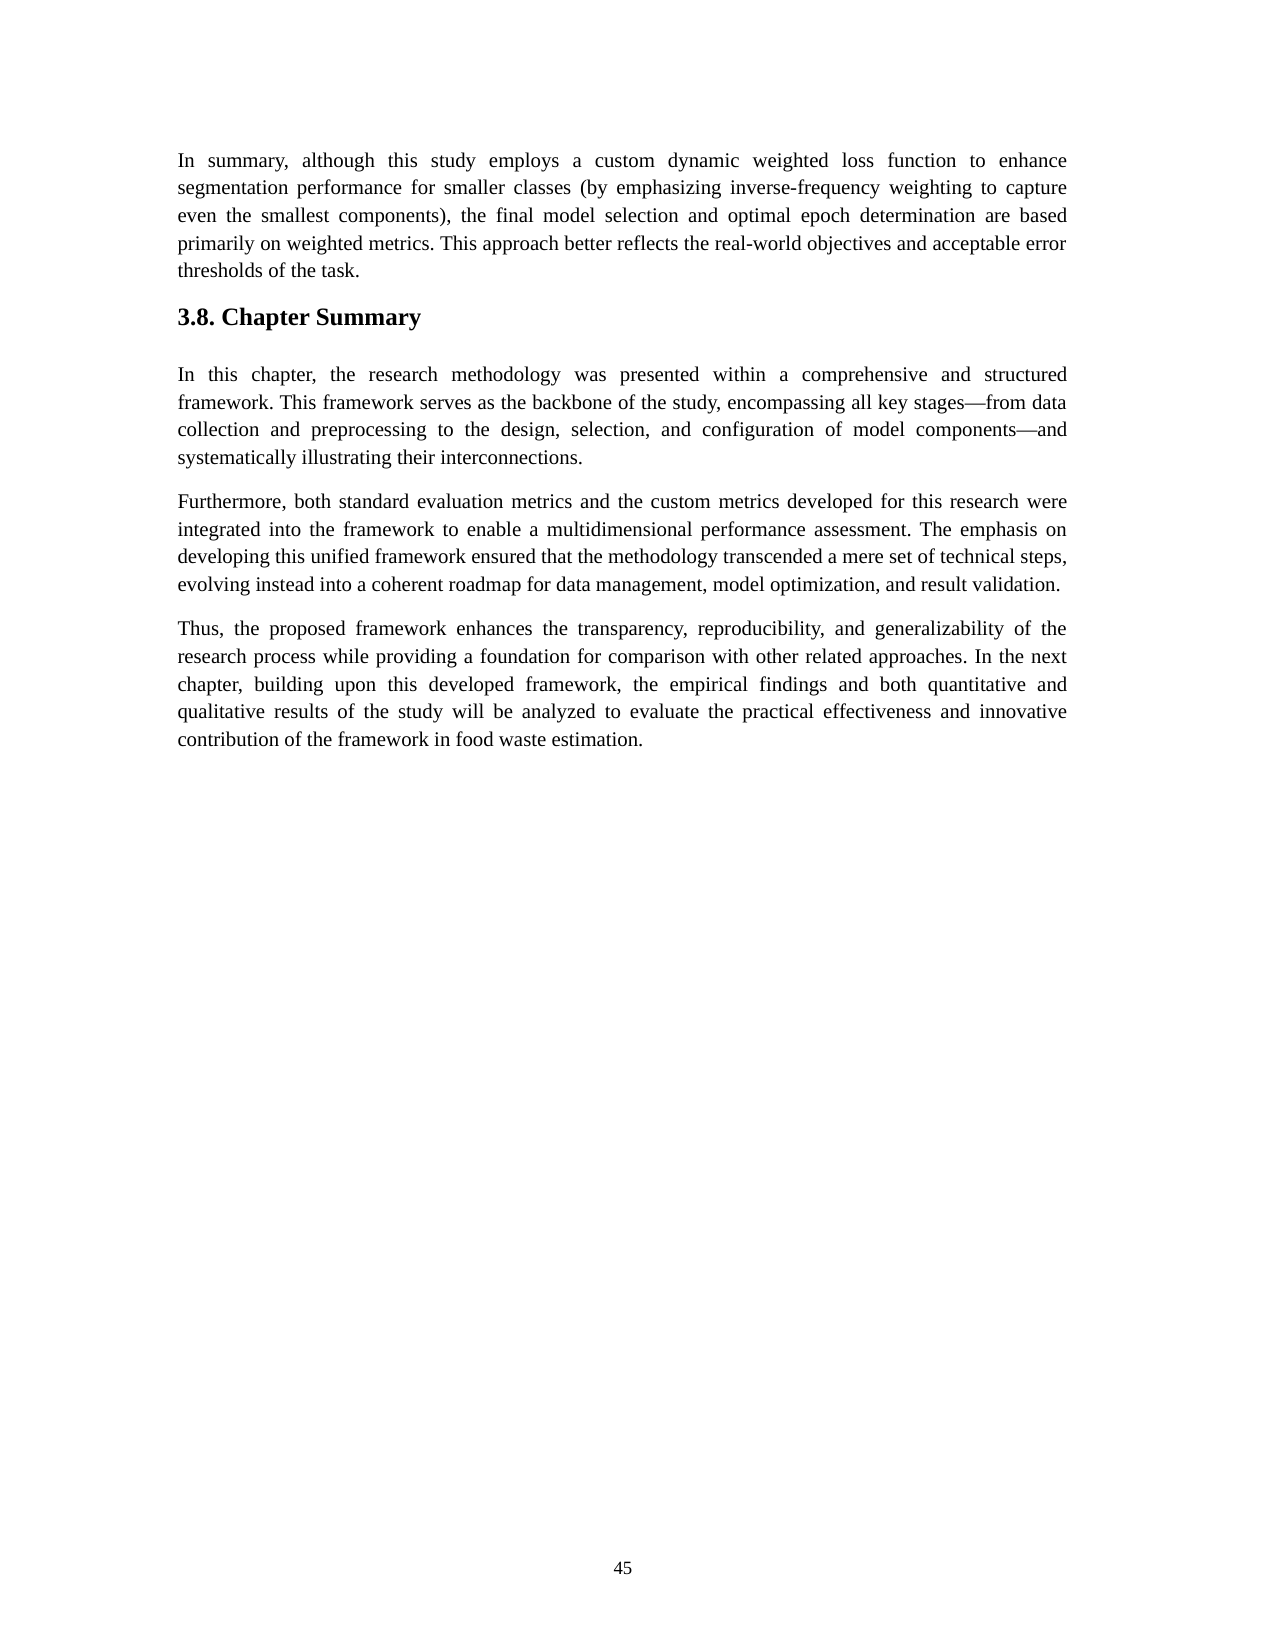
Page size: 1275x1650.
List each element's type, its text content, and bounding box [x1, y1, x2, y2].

text 3.8. Chapter Summary [177, 302, 1068, 331]
text Furthermore, both standard evaluation metrics and the custom metrics developed for this research were integrated into the framework to enable a multidimensional performance assessment. The emphasis on developing this unified framework ensured that the methodology transcended a mere set of technical steps, evolving instead into a coherent roadmap for data management, model optimization, and result validation. [177, 489, 1068, 596]
text In summary, although this study employs a custom dynamic weighted loss function to enhance segmentation performance for smaller classes (by emphasizing inverse-frequency weighting to capture even the smallest components), the final model selection and optimal epoch determination are based primarily on weighted metrics. This approach better reflects the real-world objectives and acceptable error thresholds of the task. [177, 148, 1068, 282]
text In this chapter, the research methodology was presented within a comprehensive and structured framework. This framework serves as the backbone of the study, encompassing all key stages—from data collection and preprocessing to the design, selection, and configuration of model components—and systematically illustrating their interconnections. [177, 362, 1068, 469]
text Thus, the proposed framework enhances the transparency, reproducibility, and generalizability of the research process while providing a foundation for comparison with other related approaches. In the next chapter, building upon this developed framework, the empirical findings and both quantitative and qualitative results of the study will be analyzed to evaluate the practical effectiveness and innovative contribution of the framework in food waste estimation. [177, 616, 1068, 751]
